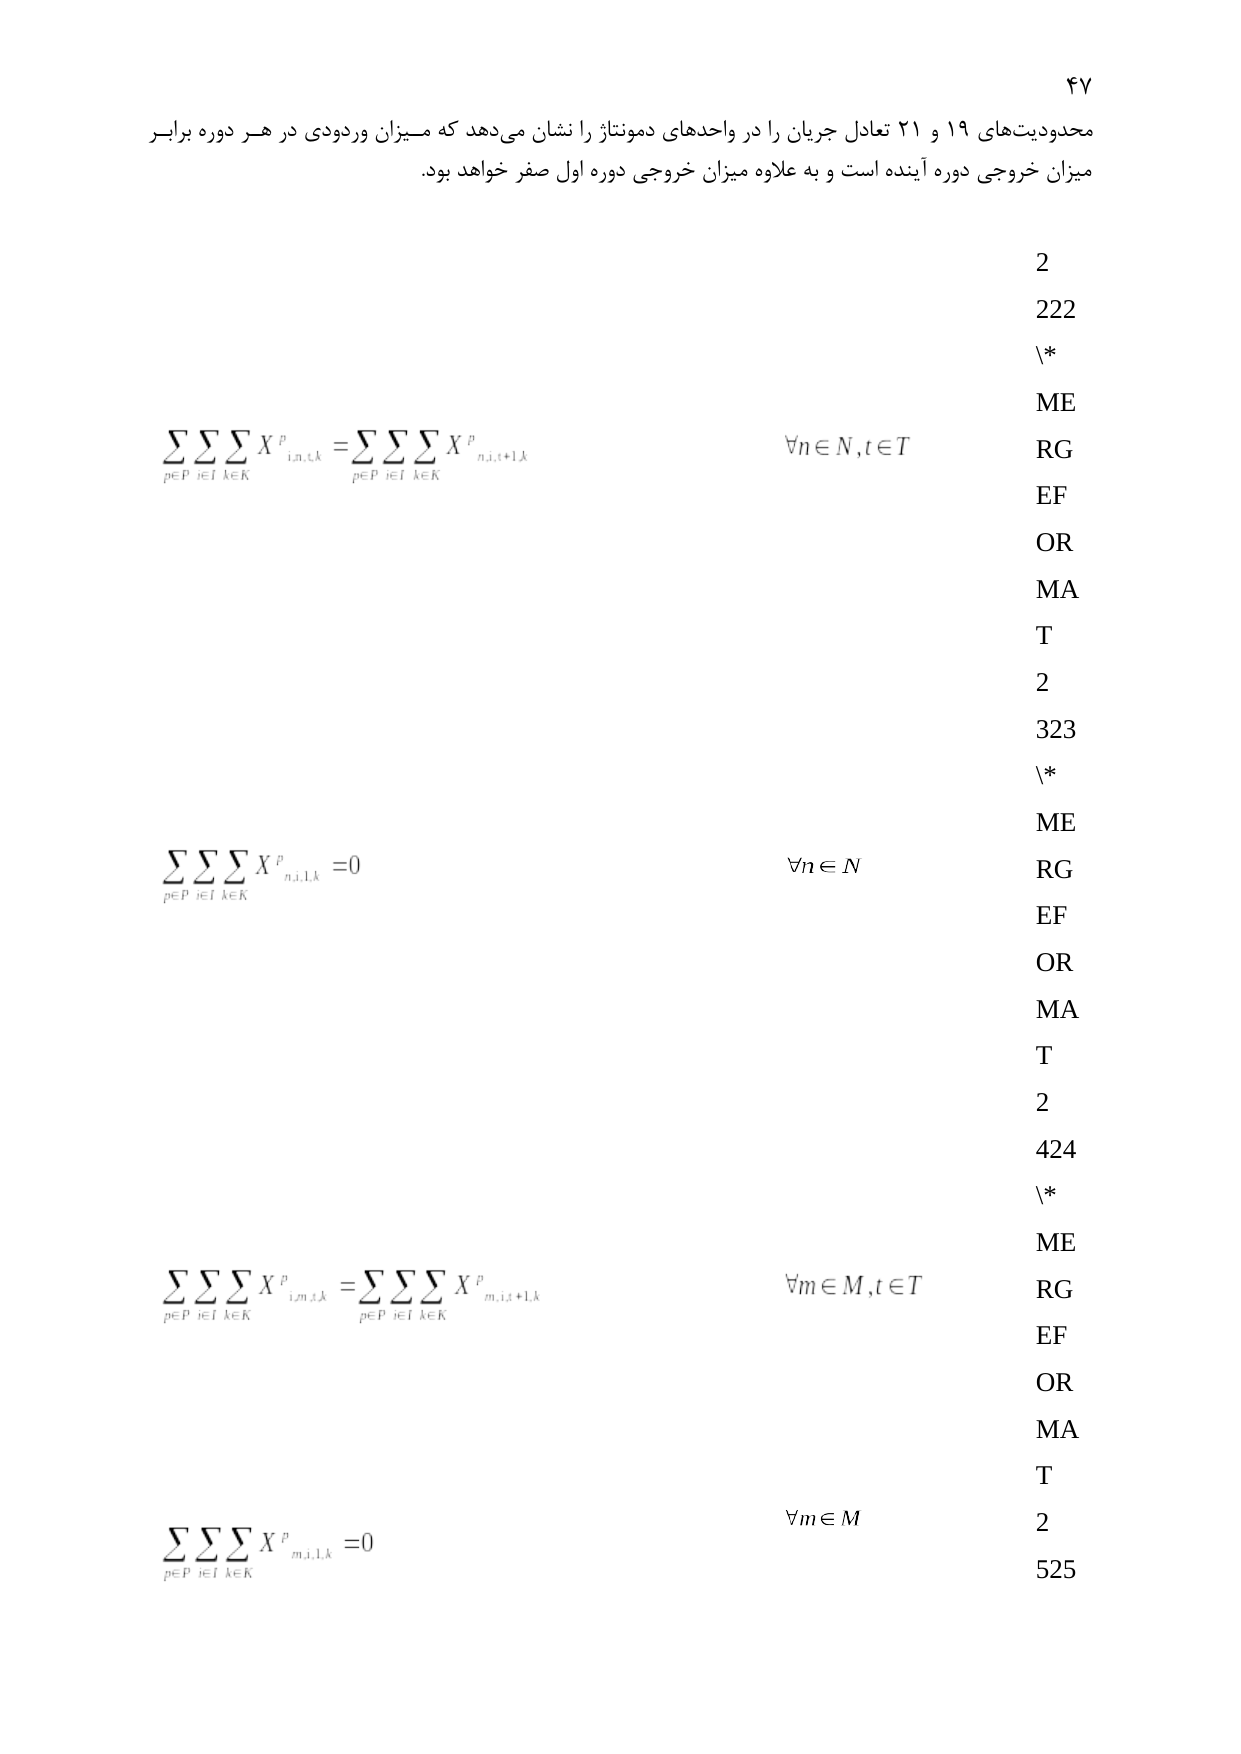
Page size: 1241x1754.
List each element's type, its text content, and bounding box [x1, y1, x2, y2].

table_cell [1024, 1506, 1092, 1602]
table_cell [148, 1506, 767, 1602]
table_header [768, 246, 1024, 666]
table_cell [1024, 666, 1092, 1086]
table_header [1024, 246, 1092, 666]
table_cell [148, 1086, 767, 1506]
text محدودیت‌های و تعادل جریان را در واحدهای دمونتاژ را نشان می‌دهد که میزان وردودی در هر دوره برابر میزان خروجی دوره آینده است و به علاوه میزان خروجی دوره اول صفر خواهد بود. [148, 118, 1093, 186]
table_cell [148, 666, 767, 1086]
table_cell [768, 666, 1024, 1086]
table_header [148, 246, 767, 666]
table_cell [768, 1086, 1024, 1506]
table_cell [1024, 1086, 1092, 1506]
table_cell [768, 1506, 1024, 1602]
